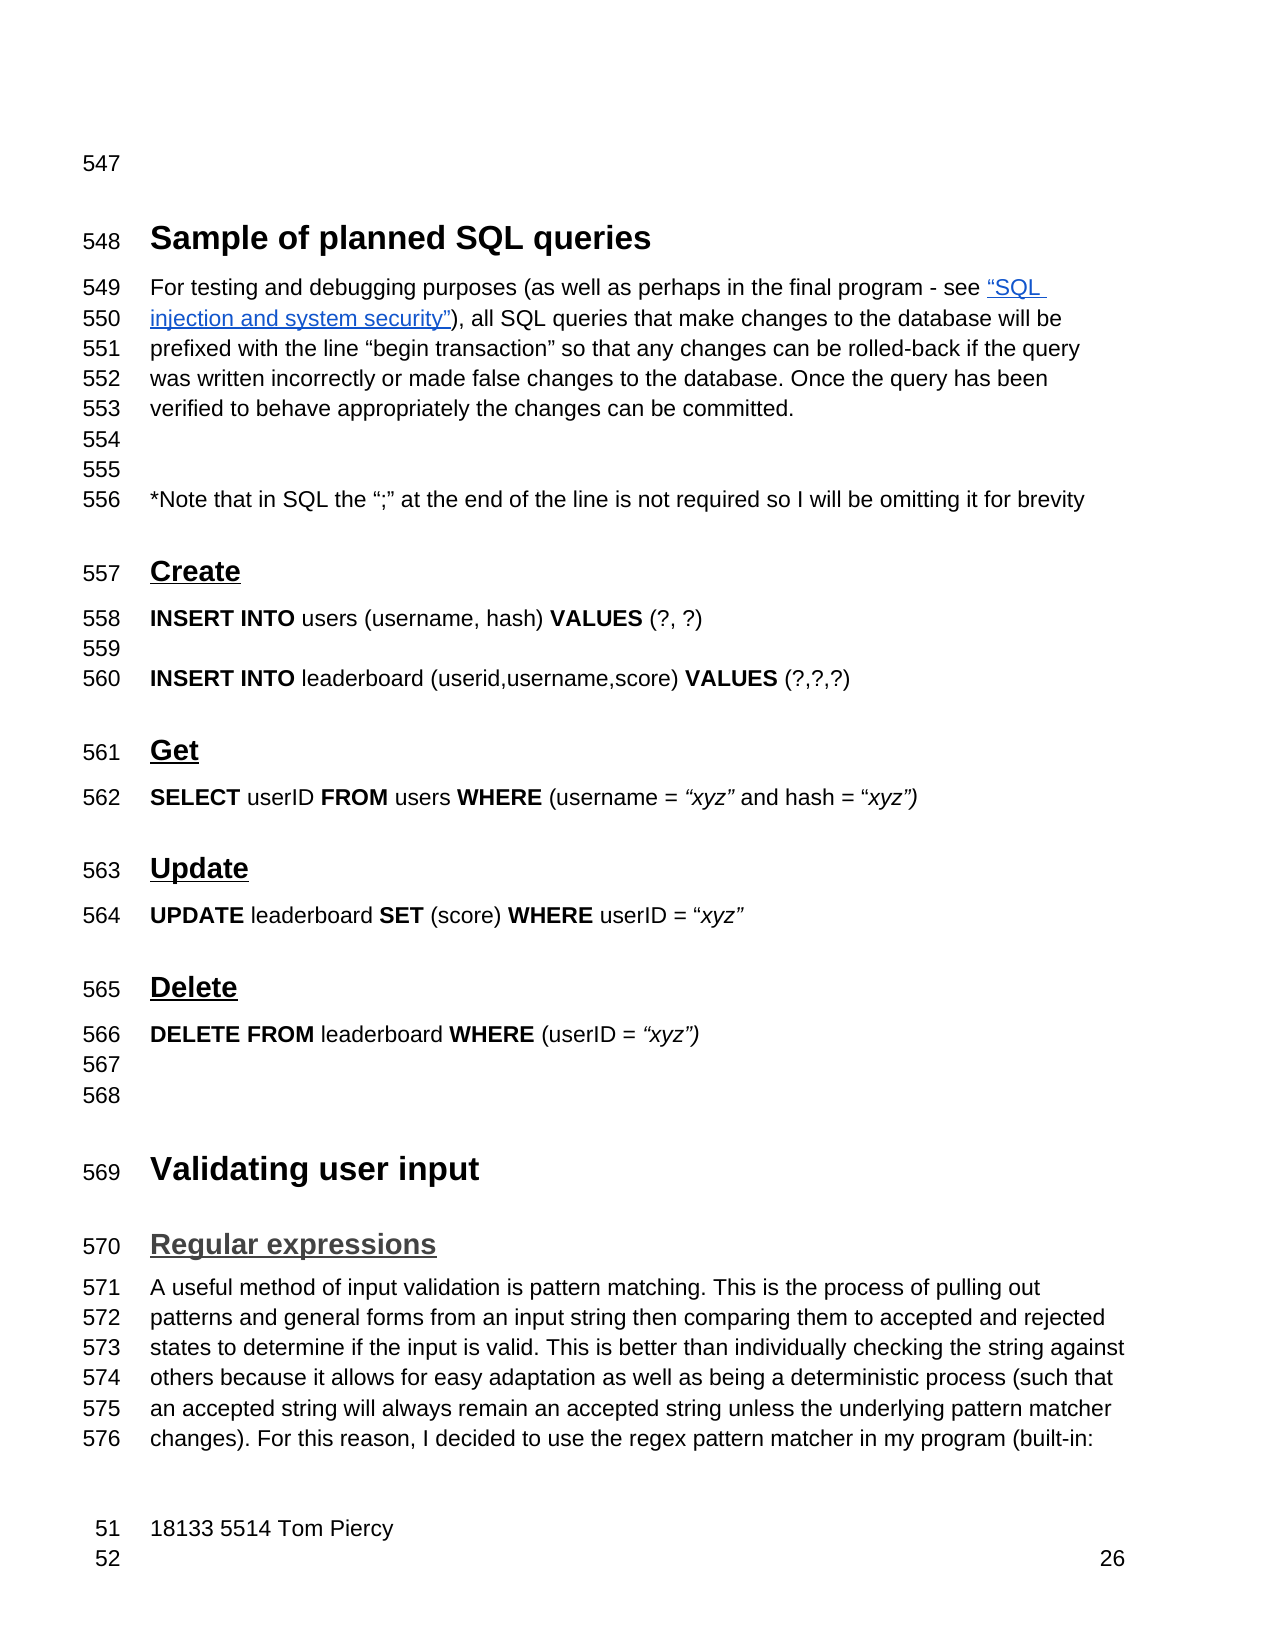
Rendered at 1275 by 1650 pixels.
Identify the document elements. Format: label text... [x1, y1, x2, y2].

subtitle Create [150, 553, 1125, 587]
subtitle Update [150, 851, 1125, 885]
text For testing and debugging purposes (as well as perhaps in the final program - see “SQL injection and system security”), all SQL queries that make changes to the database will be prefixed with the line “begin transaction” so that any changes can be rolled-back if the query was written incorrectly or made false changes to the database. Once the query has been verified to behave appropriately the changes can be committed. [150, 274, 1125, 422]
subtitle Regular expressions [150, 1227, 1125, 1260]
text DELETE FROM leaderboard WHERE (userID = “xyz”) [150, 1021, 1125, 1048]
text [150, 1274, 1125, 1451]
subtitle Delete [150, 970, 1125, 1004]
text SELECT userID FROM users WHERE (username = “xyz” and hash = “xyz”) [150, 784, 1125, 810]
text INSERT INTO leaderboard (userid,username,score) VALUES (?,?,?) [150, 665, 1125, 691]
text *Note that in SQL the “;” at the end of the line is not required so I will be omitting it for brevity [150, 486, 1125, 512]
subtitle Validating user input [150, 1149, 1125, 1188]
subtitle Sample of planned SQL queries [150, 218, 1125, 256]
subtitle Get [150, 733, 1125, 766]
text UPDATE leaderboard SET (score) WHERE userID = “xyz” [150, 902, 1125, 929]
text INSERT INTO users (username, hash) VALUES (?, ?) [150, 604, 1125, 631]
